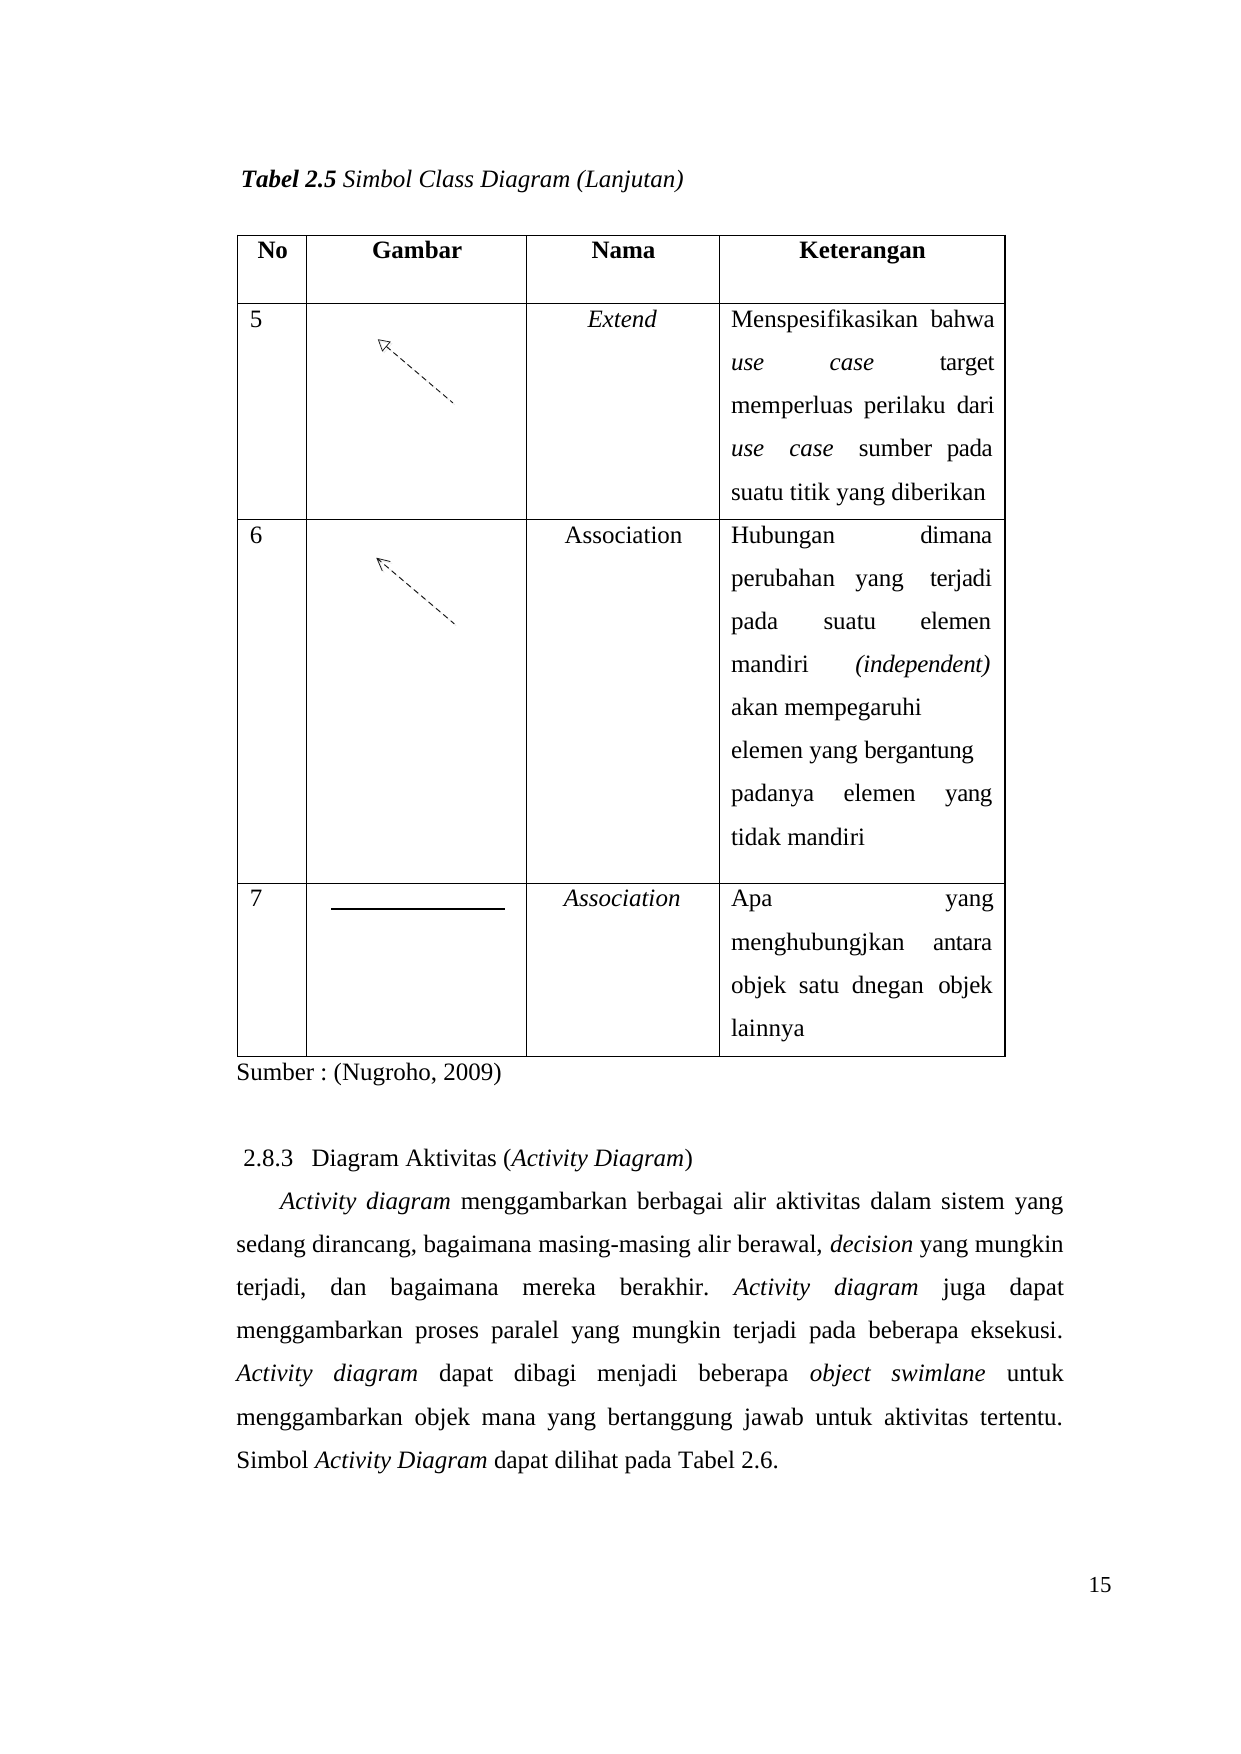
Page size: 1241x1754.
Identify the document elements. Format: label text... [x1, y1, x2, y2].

table_header Nama [527, 236, 719, 303]
table_header Gambar [307, 236, 526, 303]
table_cell 7 [238, 884, 306, 1056]
text Activity diagram menggambarkan berbagai alir aktivitas dalam sistem yang sedang dirancang, bagaimana masing-masing alir berawal, decision yang mungkin terjadi, dan bagaimana mereka berakhir. Activity diagram juga dapat menggambarkan proses paralel yang mungkin terjadi pada beberapa eksekusi. Activity diagram dapat dibagi menjadi beberapa object swimlane untuk menggambarkan objek mana yang bertanggung jawab untuk aktivitas tertentu. Simbol Activity Diagram dapat dilihat pada Tabel 2.6. [236, 1186, 1064, 1473]
list Diagram Aktivitas (Activity Diagram) [243, 1143, 1111, 1171]
table_cell Hubungan dimana perubahan yang terjadi pada suatu elemen mandiri (independent) akan mempegaruhi elemen yang bergantung padanya elemen yang tidak mandiri [720, 520, 1004, 883]
table_cell Apa yang menghubungjkan antara objek satu dnegan objek lainnya [720, 884, 1004, 1056]
table_cell [307, 884, 526, 1056]
table_cell [307, 520, 526, 883]
table_header No [238, 236, 306, 303]
table_header Keterangan [720, 236, 1004, 303]
table_cell [307, 304, 526, 519]
table_cell 6 [238, 520, 306, 883]
table_cell Menspesifikasikan bahwa use case target memperluas perilaku dari use case sumber pada suatu titik yang diberikan [720, 304, 1004, 519]
table_cell Association [527, 884, 719, 1056]
text Sumber : (Nugroho, 2009) [236, 1057, 1111, 1085]
table_cell Extend [527, 304, 719, 519]
table_cell Association [527, 520, 719, 883]
table_cell 5 [238, 304, 306, 519]
text Tabel 2.5 Simbol Class Diagram (Lanjutan) [241, 164, 1111, 193]
